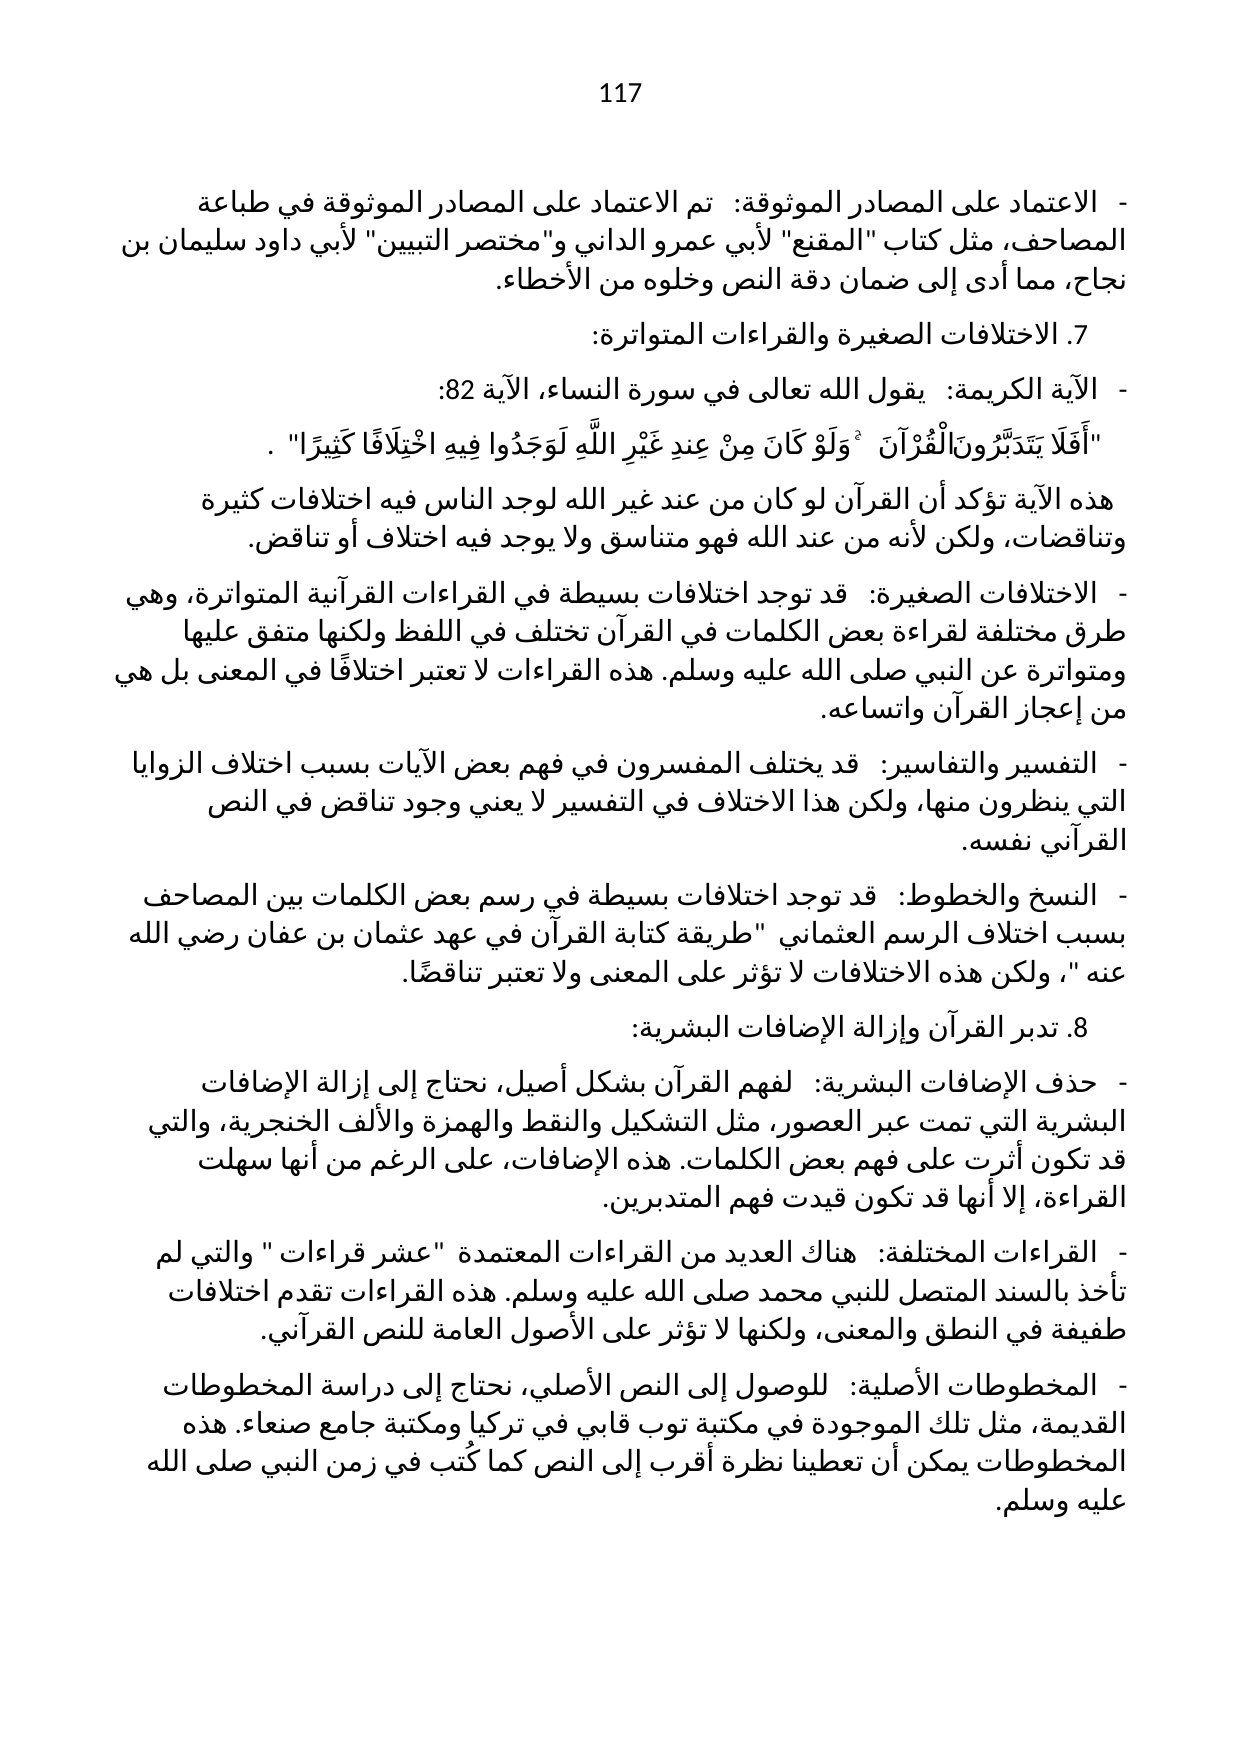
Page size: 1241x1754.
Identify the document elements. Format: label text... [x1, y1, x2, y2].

text - القراءات المختلفة: هناك العديد من القراءات المعتمدة "عشر قراءات " والتي لم تأخذ بالسند المتصل للنبي محمد صلى الله عليه وسلم. هذه القراءات تقدم اختلافات طفيفة في النطق والمعنى، ولكنها لا تؤثر على الأصول العامة للنص القرآني. [112, 1234, 1128, 1347]
text - المخطوطات الأصلية: للوصول إلى النص الأصلي، نحتاج إلى دراسة المخطوطات القديمة، مثل تلك الموجودة في مكتبة توب قابي في تركيا ومكتبة جامع صنعاء. هذه المخطوطات يمكن أن تعطينا نظرة أقرب إلى النص كما كُتب في زمن النبي صلى الله عليه وسلم. [112, 1367, 1128, 1517]
text 8. تدبر القرآن وإزالة الإضافات البشرية: [112, 1009, 1128, 1045]
text - التفسير والتفاسير: قد يختلف المفسرون في فهم بعض الآيات بسبب اختلاف الزوايا التي ينظرون منها، ولكن هذا الاختلاف في التفسير لا يعني وجود تناقض في النص القرآني نفسه. [112, 745, 1128, 858]
text - حذف الإضافات البشرية: لفهم القرآن بشكل أصيل، نحتاج إلى إزالة الإضافات البشرية التي تمت عبر العصور، مثل التشكيل والنقط والهمزة والألف الخنجرية، والتي قد تكون أثرت على فهم بعض الكلمات. هذه الإضافات، على الرغم من أنها سهلت القراءة، إلا أنها قد تكون قيدت فهم المتدبرين. [112, 1064, 1128, 1215]
text 7. الاختلافات الصغيرة والقراءات المتواترة: [112, 316, 1128, 351]
text - النسخ والخطوط: قد توجد اختلافات بسيطة في رسم بعض الكلمات بين المصاحف بسبب اختلاف الرسم العثماني "طريقة كتابة القرآن في عهد عثمان بن عفان رضي الله عنه "، ولكن هذه الاختلافات لا تؤثر على المعنى ولا تعتبر تناقضًا. [112, 877, 1128, 989]
text - الآية الكريمة: يقول الله تعالى في سورة النساء، الآية 82: [112, 371, 1128, 407]
text - الاعتماد على المصادر الموثوقة: تم الاعتماد على المصادر الموثوقة في طباعة المصاحف، مثل كتاب "المقنع" لأبي عمرو الداني و"مختصر التبيين" لأبي داود سليمان بن نجاح، مما أدى إلى ضمان دقة النص وخلوه من الأخطاء. [112, 184, 1128, 296]
text "أَفَلَا يَتَدَبَّرُونَ الْقُرْآنَ ۚ وَلَوْ كَانَ مِنْ عِندِ غَيْرِ اللَّهِ لَوَجَدُوا فِيهِ اخْتِلَافًا كَثِيرًا" . [112, 426, 1128, 462]
text - الاختلافات الصغيرة: قد توجد اختلافات بسيطة في القراءات القرآنية المتواترة، وهي طرق مختلفة لقراءة بعض الكلمات في القرآن تختلف في اللفظ ولكنها متفق عليها ومتواترة عن النبي صلى الله عليه وسلم. هذه القراءات لا تعتبر اختلافًا في المعنى بل هي من إعجاز القرآن واتساعه. [112, 575, 1128, 726]
text هذه الآية تؤكد أن القرآن لو كان من عند غير الله لوجد الناس فيه اختلافات كثيرة وتناقضات، ولكن لأنه من عند الله فهو متناسق ولا يوجد فيه اختلاف أو تناقض. [112, 481, 1128, 555]
